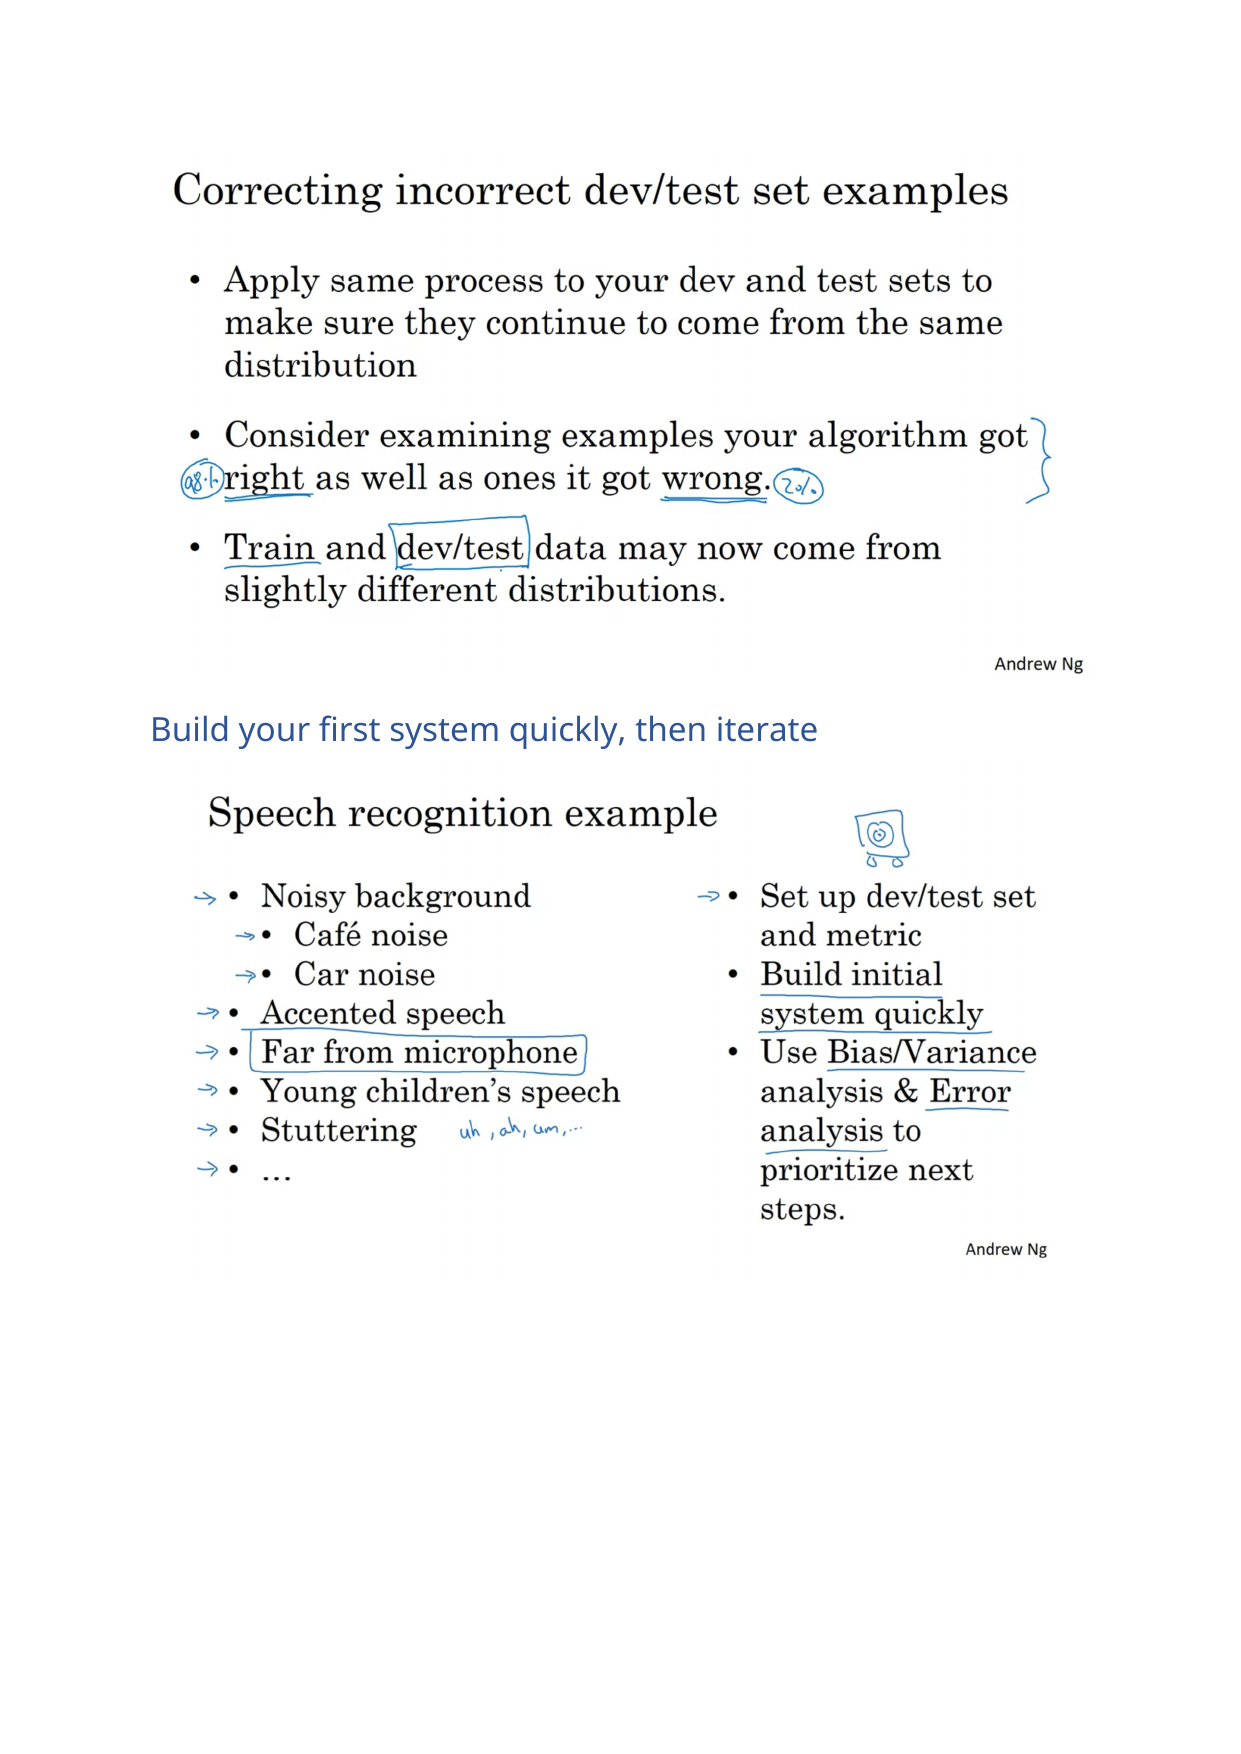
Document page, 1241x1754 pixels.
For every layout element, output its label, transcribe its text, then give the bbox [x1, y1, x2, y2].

picture [150, 150, 1091, 679]
picture [150, 755, 1091, 1284]
subtitle Build your first system quickly, then iterate [150, 706, 1090, 751]
